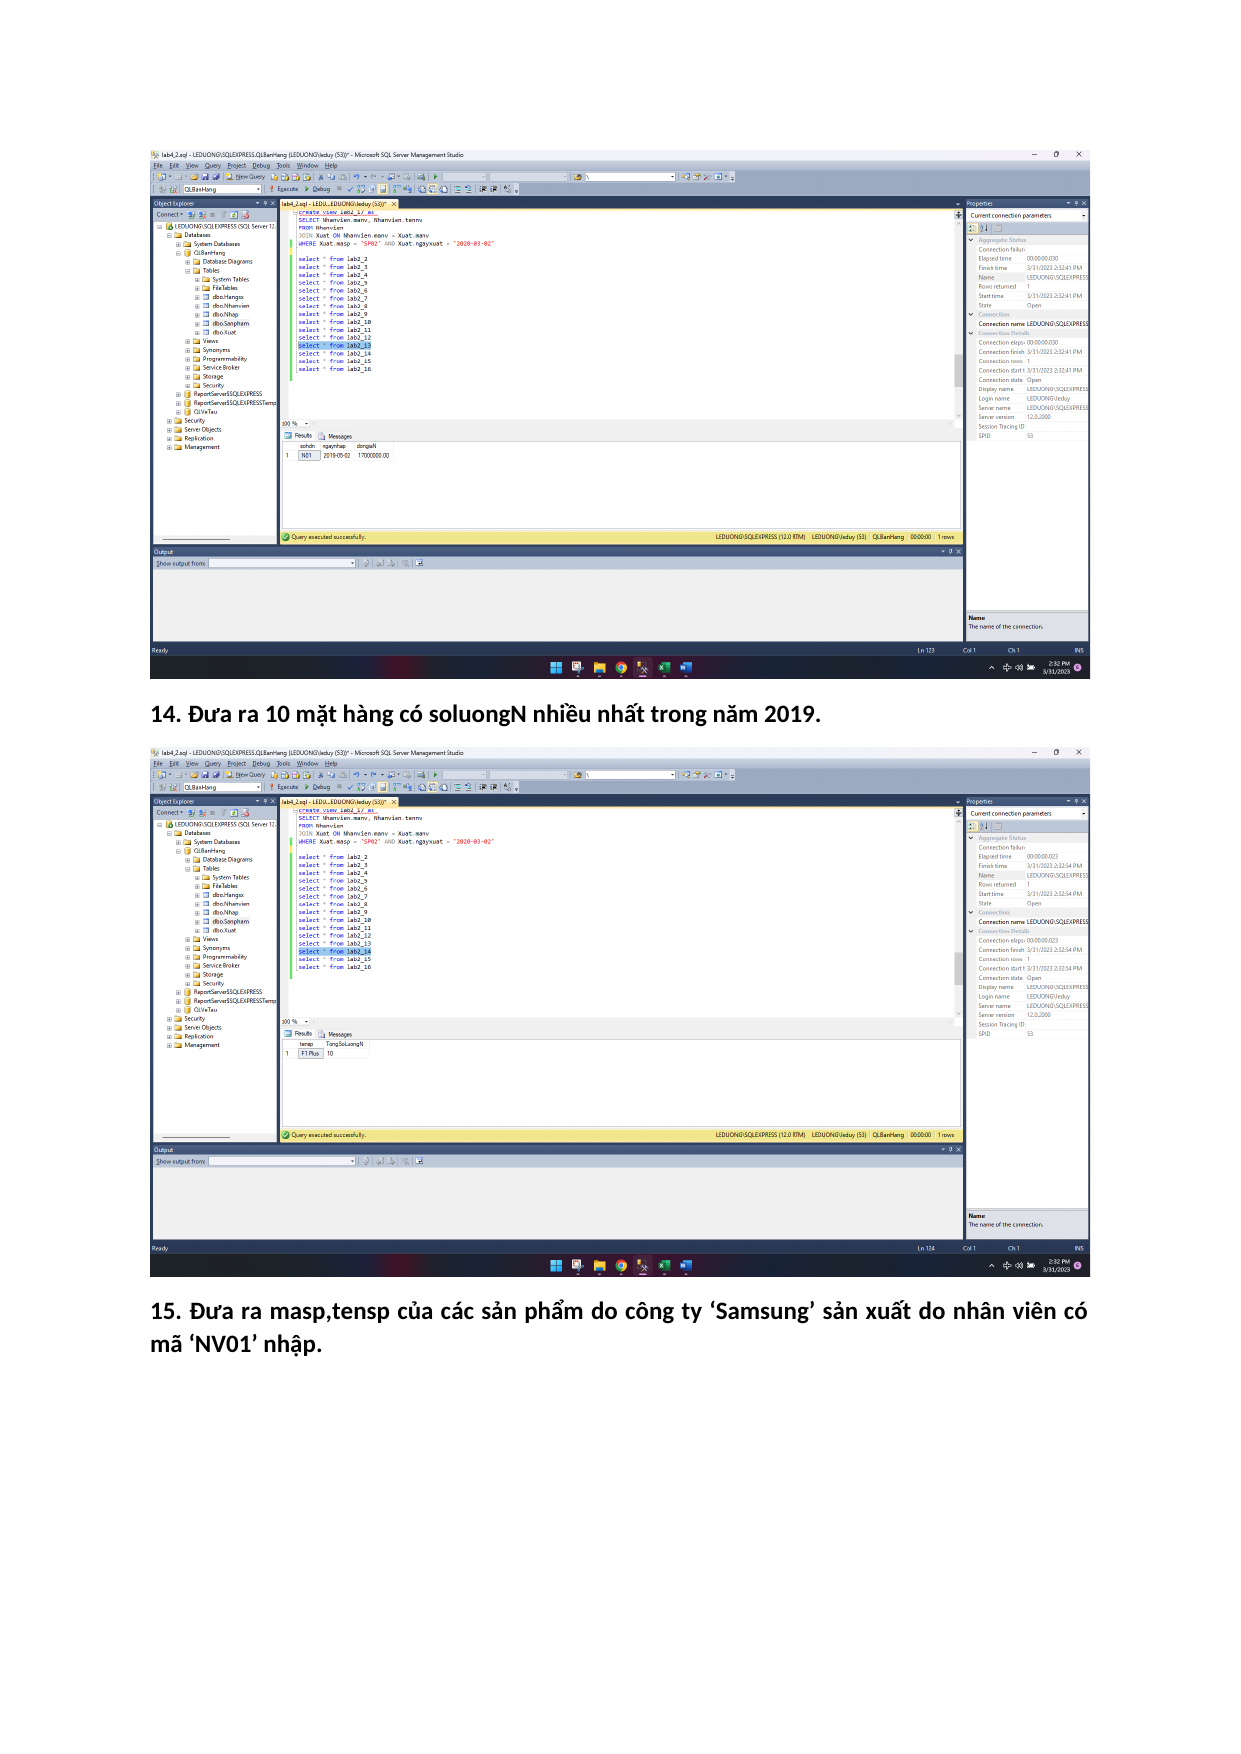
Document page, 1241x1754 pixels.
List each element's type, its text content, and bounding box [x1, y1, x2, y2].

picture [150, 150, 1091, 679]
text 15. Đưa ra masp,tensp của các sản phẩm do công ty ‘Samsung’ sản xuất do nhân viên có mã ‘NV01’ nhập. [150, 1295, 1090, 1358]
text 14. Đưa ra 10 mặt hàng có soluongN nhiều nhất trong năm 2019. [150, 698, 1090, 728]
picture [150, 747, 1091, 1277]
